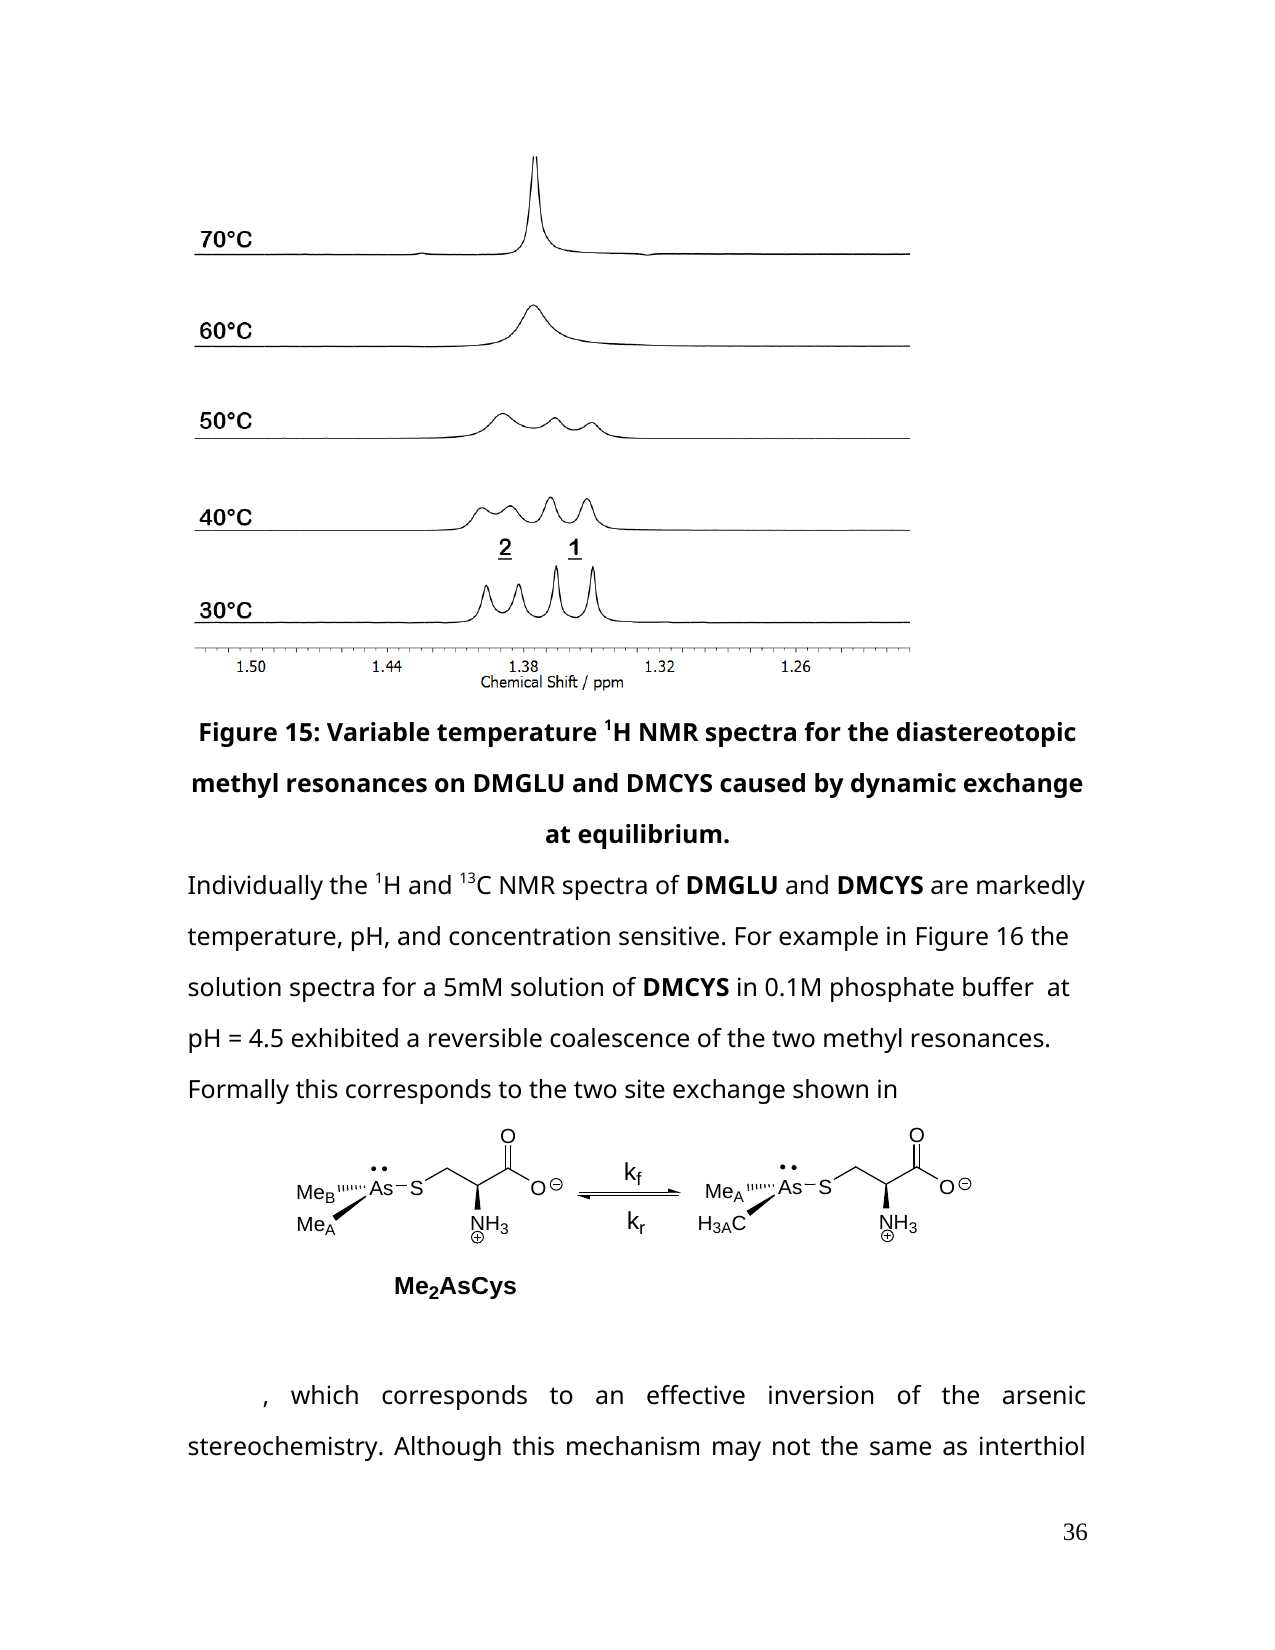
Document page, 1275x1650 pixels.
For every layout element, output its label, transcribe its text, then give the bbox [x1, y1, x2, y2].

text Individually the 1H and 13C NMR spectra of DMGLU and DMCYS are markedly temperature, pH, and concentration sensitive. For example in Figure 16 the solution spectra for a 5mM solution of DMCYS in 0.1M phosphate buffer at pH = 4.5 exhibited a reversible coalescence of the two methyl resonances. Formally this corresponds to the two site exchange shown in [187, 868, 1087, 1106]
text Figure 15: Variable temperature 1H NMR spectra for the diastereotopic methyl resonances on DMGLU and DMCYS caused by dynamic exchange at equilibrium. [187, 714, 1087, 851]
picture [187, 150, 917, 698]
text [187, 1378, 1087, 1463]
